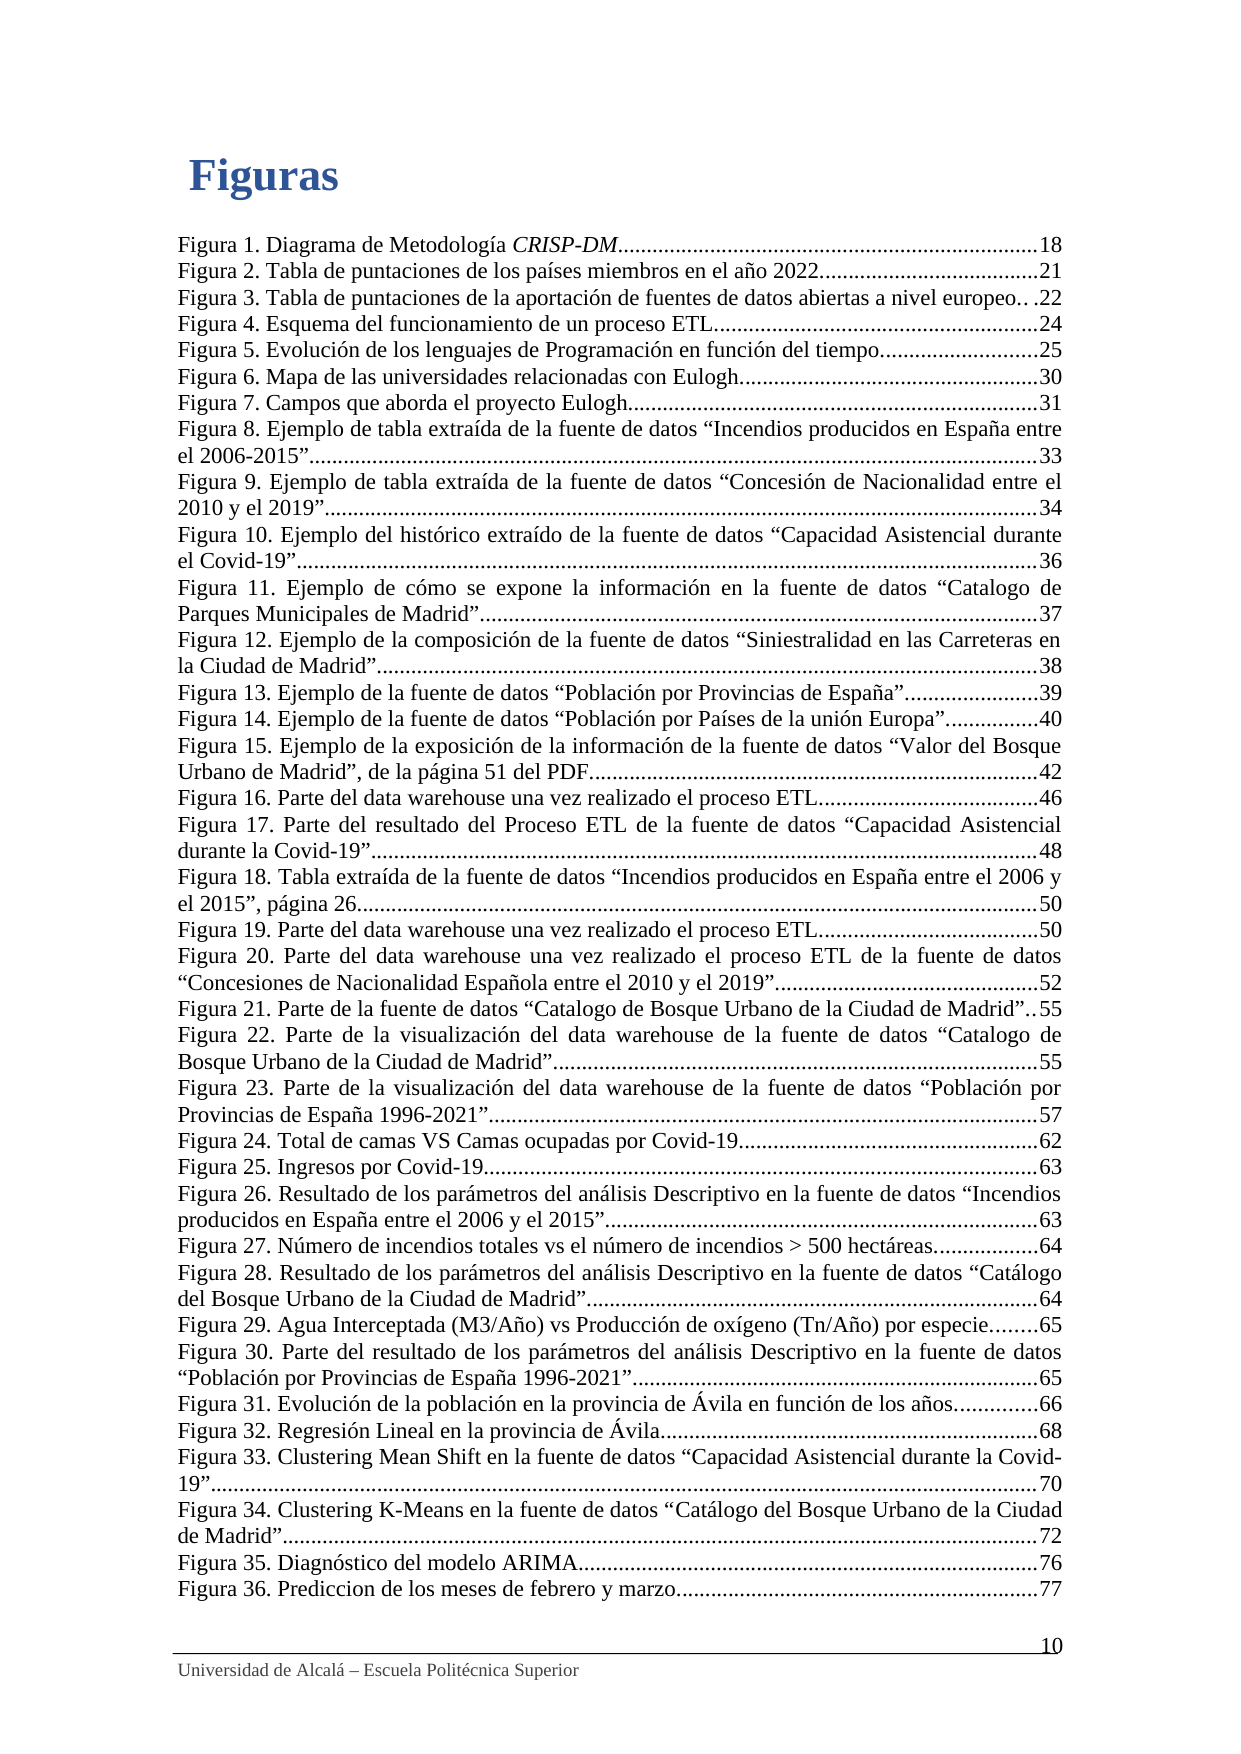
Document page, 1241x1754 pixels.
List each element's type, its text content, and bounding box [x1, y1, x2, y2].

text Figura 36. Prediccion de los meses de febrero y marzo. 77 [177, 1575, 1063, 1601]
text Figura 31. Evolución de la población en la provincia de Ávila en función de los años. 66 [177, 1391, 1063, 1417]
text Figura 35. Diagnóstico del modelo ARIMA. 76 [177, 1549, 1063, 1575]
text Figura 13. Ejemplo de la fuente de datos “Población por Provincias de España”. 39 [177, 679, 1063, 705]
text Figura 12. Ejemplo de la composición de la fuente de datos “Siniestralidad en las Carreteras en la Ciudad de Madrid”. 38 [177, 626, 1063, 679]
text Figura 21. Parte de la fuente de datos “Catalogo de Bosque Urbano de la Ciudad de Madrid”. 55 [177, 995, 1063, 1022]
text Figura 33. Clustering Mean Shift en la fuente de datos “Capacidad Asistencial durante la Covid-19”. 70 [177, 1443, 1063, 1496]
text Figura 7. Campos que aborda el proyecto Eulogh. 31 [177, 389, 1063, 415]
text Figura 20. Parte del data warehouse una vez realizado el proceso ETL de la fuente de datos “Concesiones de Nacionalidad Española entre el 2010 y el 2019”. 52 [177, 942, 1063, 995]
text Figura 23. Parte de la visualización del data warehouse de la fuente de datos “Población por Provincias de España 1996-2021”. 57 [177, 1074, 1063, 1127]
text Figura 25. Ingresos por Covid-19. 63 [177, 1153, 1063, 1180]
text Figura 14. Ejemplo de la fuente de datos “Población por Países de la unión Europa”. 40 [177, 705, 1063, 732]
text Figura 22. Parte de la visualización del data warehouse de la fuente de datos “Catalogo de Bosque Urbano de la Ciudad de Madrid”. 55 [177, 1022, 1063, 1074]
text Figura 9. Ejemplo de tabla extraída de la fuente de datos “Concesión de Nacionalidad entre el 2010 y el 2019”. 34 [177, 468, 1063, 521]
text Figura 5. Evolución de los lenguajes de Programación en función del tiempo. 25 [177, 336, 1063, 363]
text Figura 29. Agua Interceptada (M3/Año) vs Producción de oxígeno (Tn/Año) por especie. 65 [177, 1311, 1063, 1338]
text Figura 17. Parte del resultado del Proceso ETL de la fuente de datos “Capacidad Asistencial durante la Covid-19”. 48 [177, 811, 1063, 863]
text Figura 24. Total de camas VS Camas ocupadas por Covid-19. 62 [177, 1127, 1063, 1153]
text Figura 2. Tabla de puntaciones de los países miembros en el año 2022. 21 [177, 257, 1063, 284]
text Figura 8. Ejemplo de tabla extraída de la fuente de datos “Incendios producidos en España entre el 2006-2015” 33 [177, 415, 1063, 468]
text Figura 1. Diagrama de Metodología CRISP-DM 18 [177, 231, 1063, 257]
text Figura 32. Regresión Lineal en la provincia de Ávila. 68 [177, 1417, 1063, 1443]
text Figura 28. Resultado de los parámetros del análisis Descriptivo en la fuente de datos “Catálogo del Bosque Urbano de la Ciudad de Madrid”. 64 [177, 1259, 1063, 1311]
text Figura 26. Resultado de los parámetros del análisis Descriptivo en la fuente de datos “Incendios producidos en España entre el 2006 y el 2015”. 63 [177, 1180, 1063, 1232]
text Figura 27. Número de incendios totales vs el número de incendios > 500 hectáreas. 64 [177, 1232, 1063, 1259]
text Figura 6. Mapa de las universidades relacionadas con Eulogh. 30 [177, 363, 1063, 389]
text Figura 19. Parte del data warehouse una vez realizado el proceso ETL. 50 [177, 916, 1063, 942]
text Figura 30. Parte del resultado de los parámetros del análisis Descriptivo en la fuente de datos “Población por Provincias de España 1996-2021”. 65 [177, 1338, 1063, 1391]
text Figura 16. Parte del data warehouse una vez realizado el proceso ETL. 46 [177, 784, 1063, 811]
text Figura 3. Tabla de puntaciones de la aportación de fuentes de datos abiertas a nivel europeo. 22 [177, 284, 1063, 310]
text Figura 18. Tabla extraída de la fuente de datos “Incendios producidos en España entre el 2006 y el 2015”, página 26. 50 [177, 863, 1063, 916]
text Figura 4. Esquema del funcionamiento de un proceso ETL. 24 [177, 310, 1063, 336]
text Figura 11. Ejemplo de cómo se expone la información en la fuente de datos “Catalogo de Parques Municipales de Madrid”. 37 [177, 573, 1063, 626]
subtitle Figuras [177, 148, 1063, 200]
text Figura 10. Ejemplo del histórico extraído de la fuente de datos “Capacidad Asistencial durante el Covid-19”. 36 [177, 521, 1063, 573]
text Figura 34. Clustering K-Means en la fuente de datos “Catálogo del Bosque Urbano de la Ciudad de Madrid”. 72 [177, 1496, 1063, 1549]
text Figura 15. Ejemplo de la exposición de la información de la fuente de datos “Valor del Bosque Urbano de Madrid”, de la página 51 del PDF. 42 [177, 732, 1063, 784]
